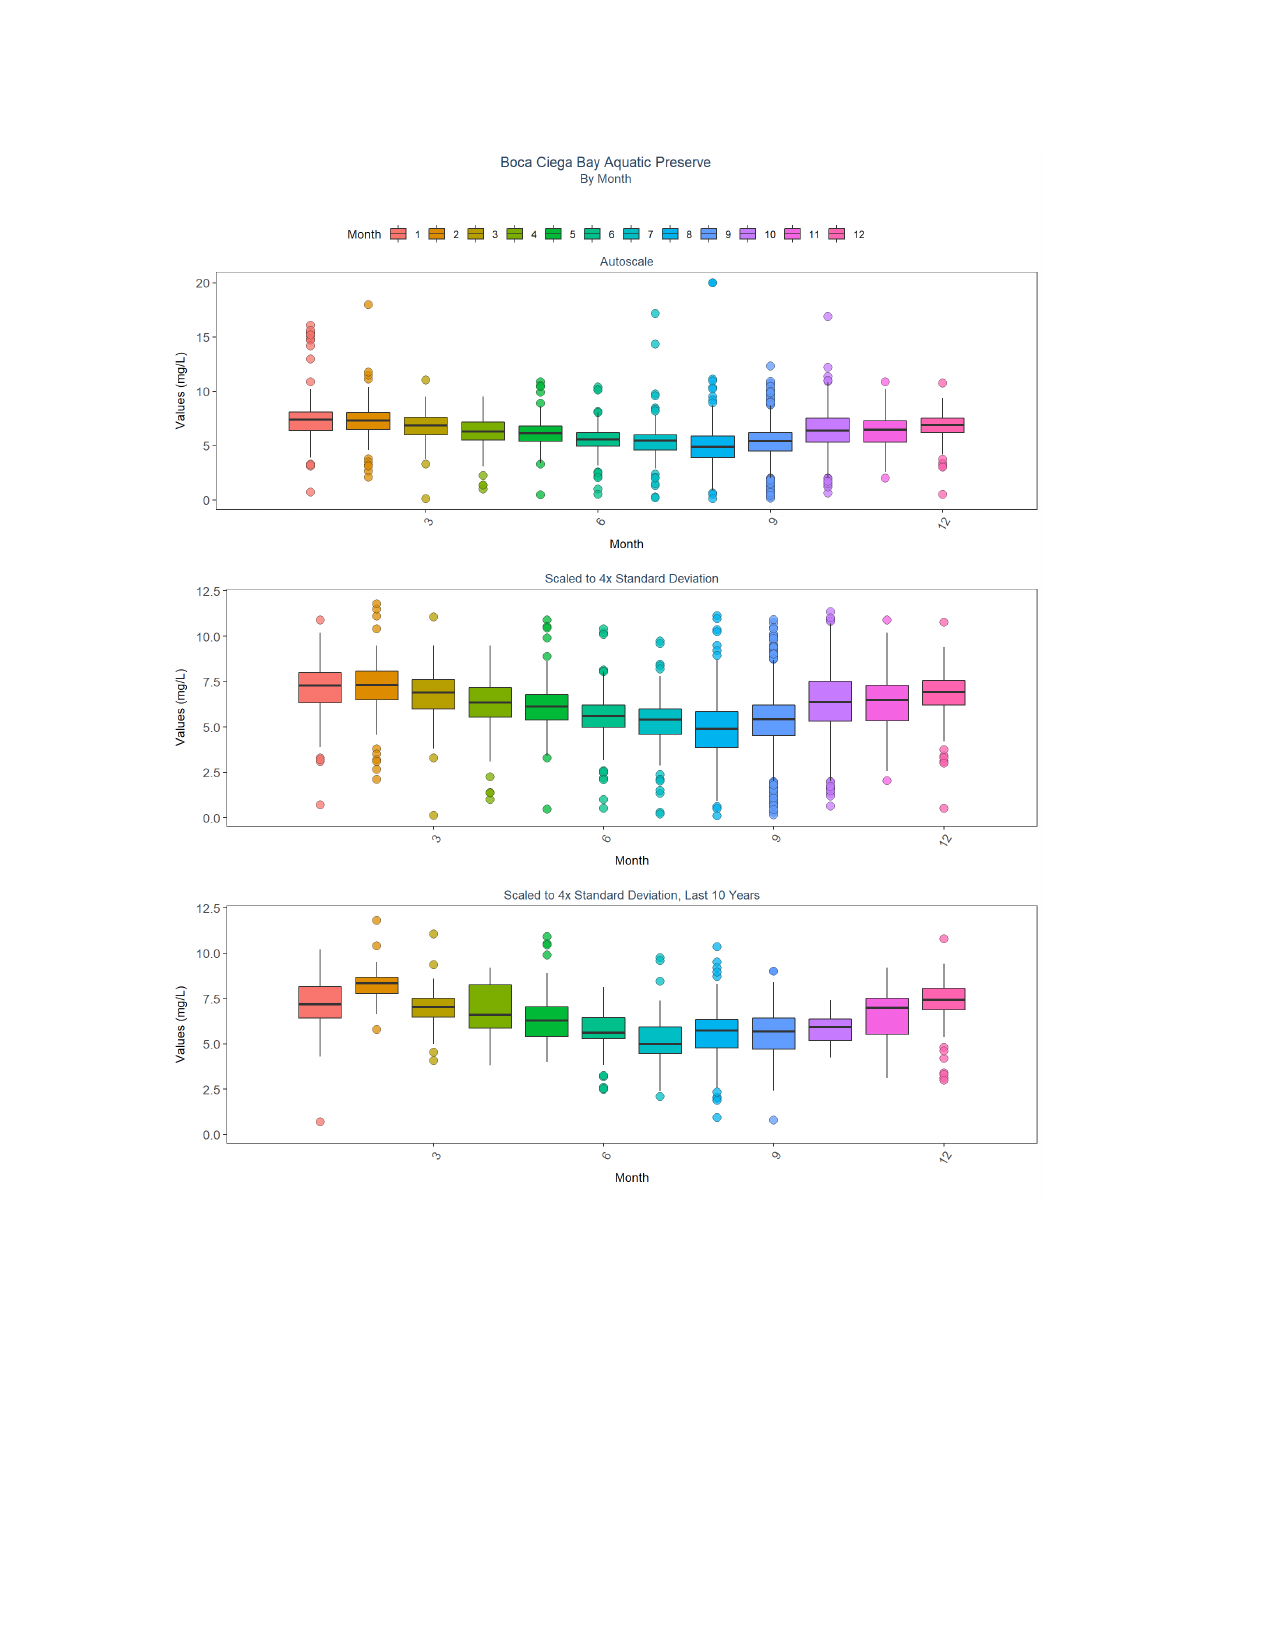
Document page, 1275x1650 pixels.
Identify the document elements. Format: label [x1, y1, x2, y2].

picture [168, 150, 1044, 1200]
